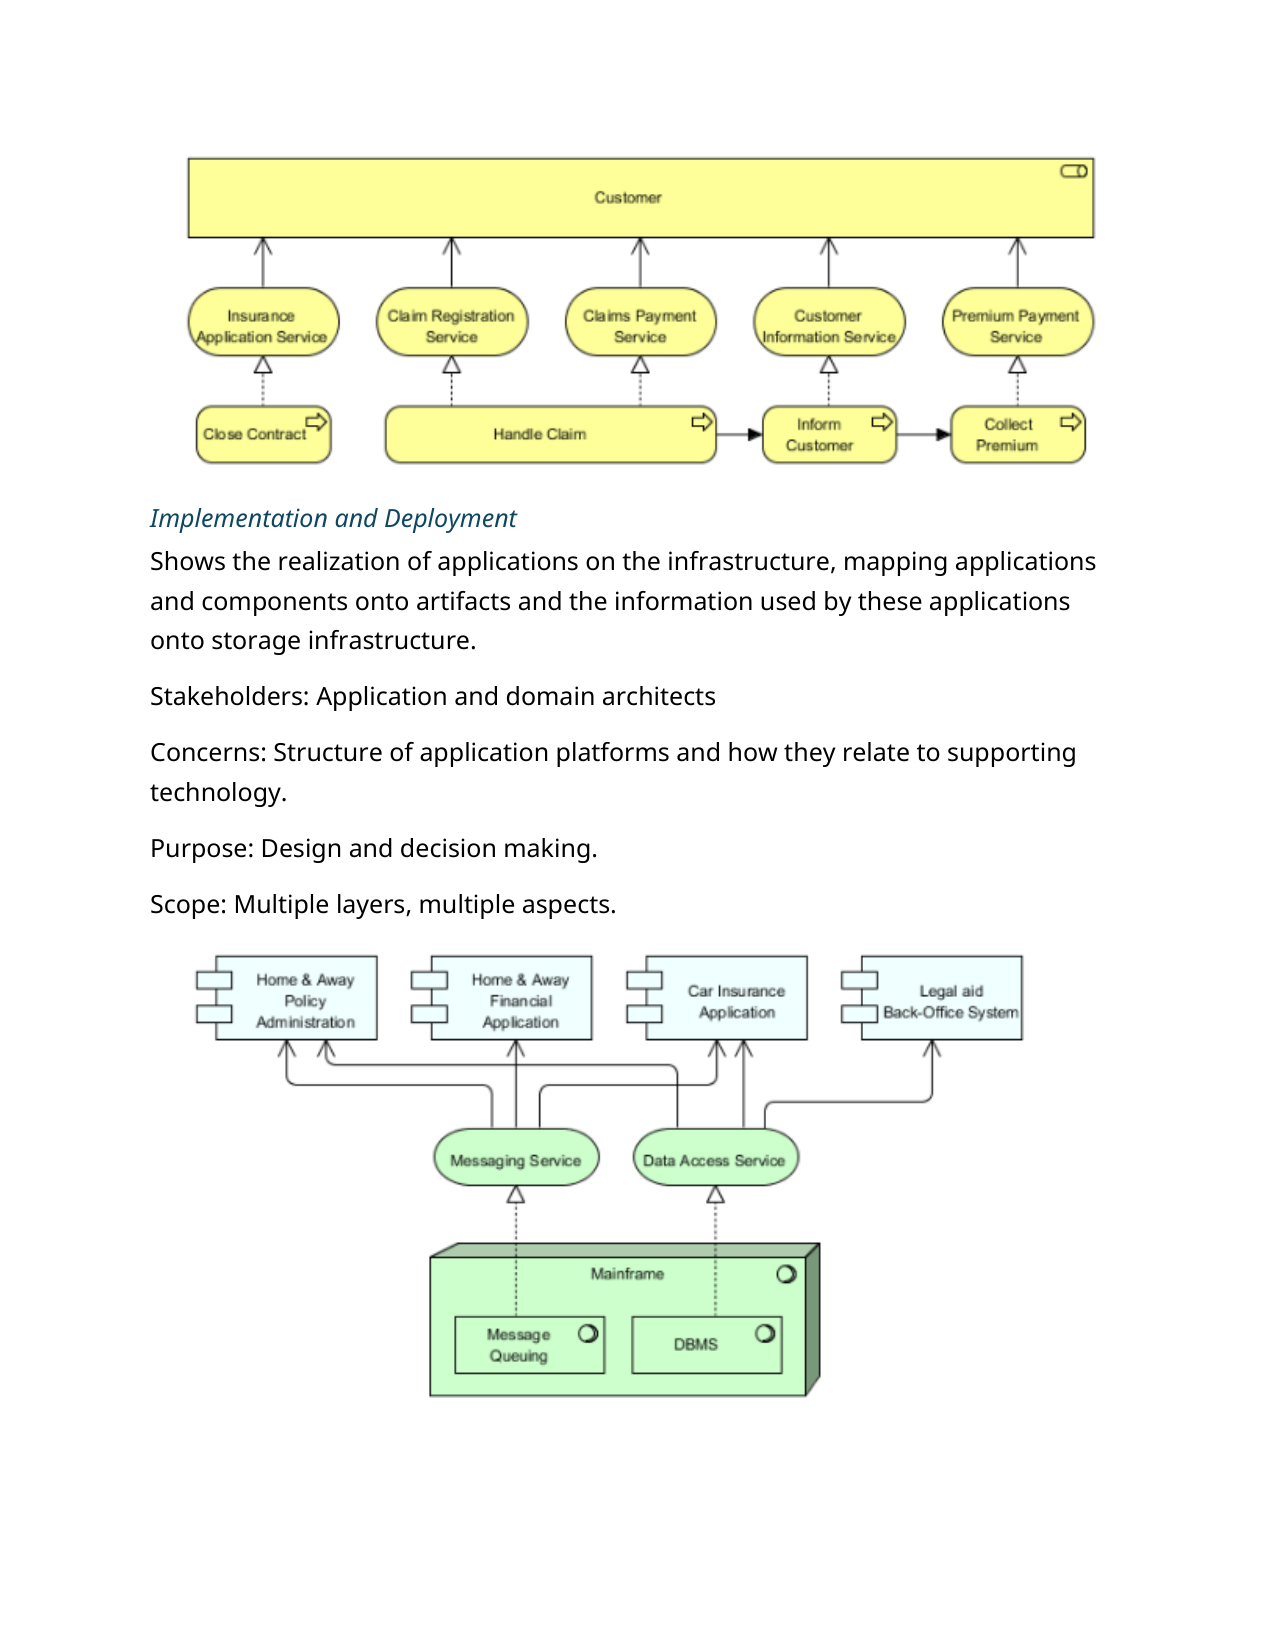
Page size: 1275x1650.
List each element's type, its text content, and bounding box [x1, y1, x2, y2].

text Concerns: Structure of application platforms and how they relate to supporting technology. [150, 735, 1125, 809]
text Scope: Multiple layers, multiple aspects. [150, 887, 1125, 921]
text Shows the realization of applications on the infrastructure, mapping applications and components onto artifacts and the information used by these applications onto storage infrastructure. [150, 544, 1125, 657]
text Stakeholders: Application and domain architects [150, 679, 1125, 713]
text Purpose: Design and decision making. [150, 831, 1125, 865]
subtitle Implementation and Deployment [150, 500, 1125, 534]
